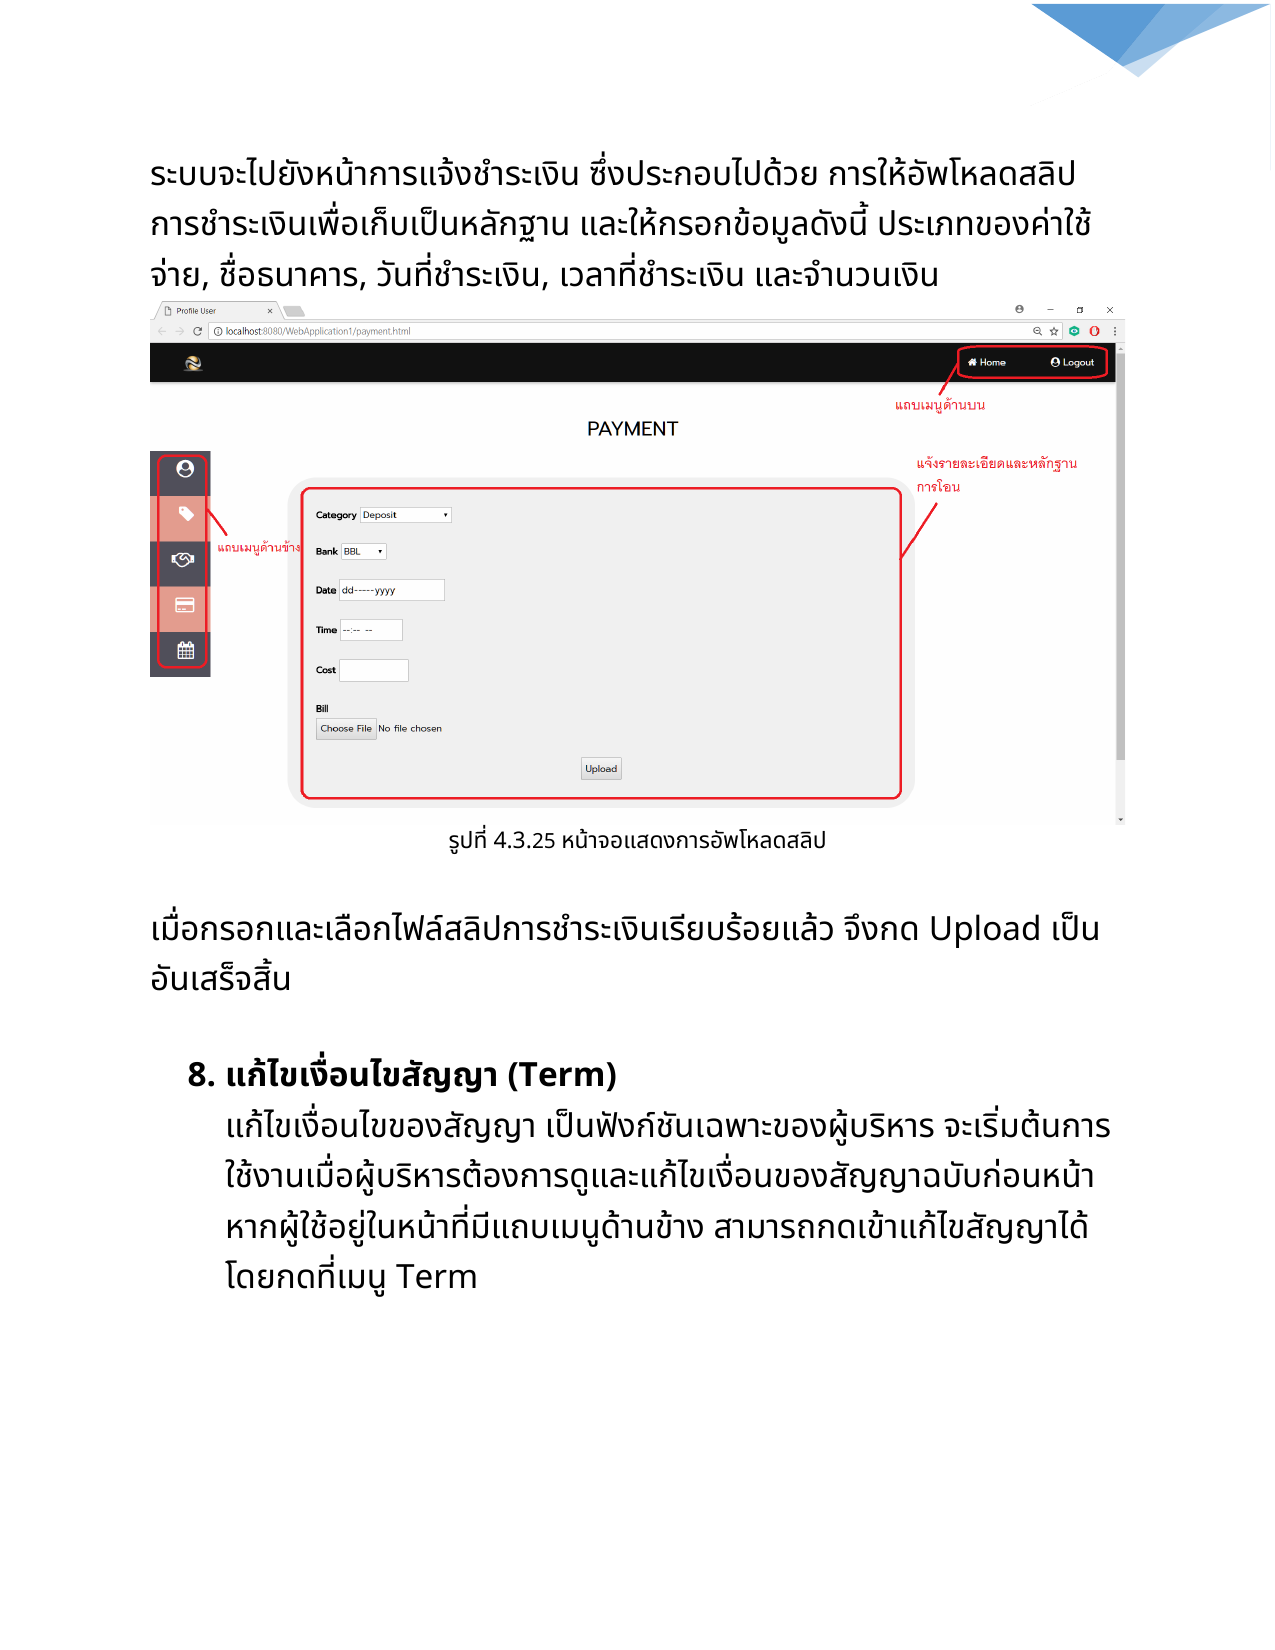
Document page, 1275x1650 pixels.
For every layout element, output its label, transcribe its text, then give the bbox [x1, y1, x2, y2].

text ระบบจะไปยังหน้าการแจ้งชำระเงิน ซึ่งประกอบไปด้วย การให้อัพโหลดสลิปการชำระเงินเพื่อเก็บเป็นหลักฐาน และให้กรอกข้อมูลดังนี้ ประเภทของค่าใช้จ่าย, ชื่อธนาคาร, วันที่ชำระเงิน, เวลาที่ชำระเงิน และจำนวนเงิน [150, 150, 1125, 301]
list แก้ไขเงื่อนไขสัญญา (Term) [187, 1051, 1125, 1102]
text เมื่อกรอกและเลือกไฟล์สลิปการชำระเงินเรียบร้อยแล้ว จึงกด Upload เป็นอันเสร็จสิ้น [150, 905, 1125, 1006]
text แก้ไขเงื่อนไขของสัญญา เป็นฟังก์ชันเฉพาะของผู้บริหาร จะเริ่มต้นการใช้งานเมื่อผู้บริหารต้องการดูและแก้ไขเงื่อนของสัญญาฉบับก่อนหน้า หากผู้ใช้อยู่ในหน้าที่มีแถบเมนูด้านข้าง สามารถกดเข้าแก้ไขสัญญาได้โดยกดที่เมนู Term [225, 1102, 1125, 1304]
text รูปที่ 4.3.25 หน้าจอแสดงการอัพโหลดสลิป [150, 825, 1125, 859]
picture [150, 301, 1125, 825]
picture [1029, 3, 1271, 172]
